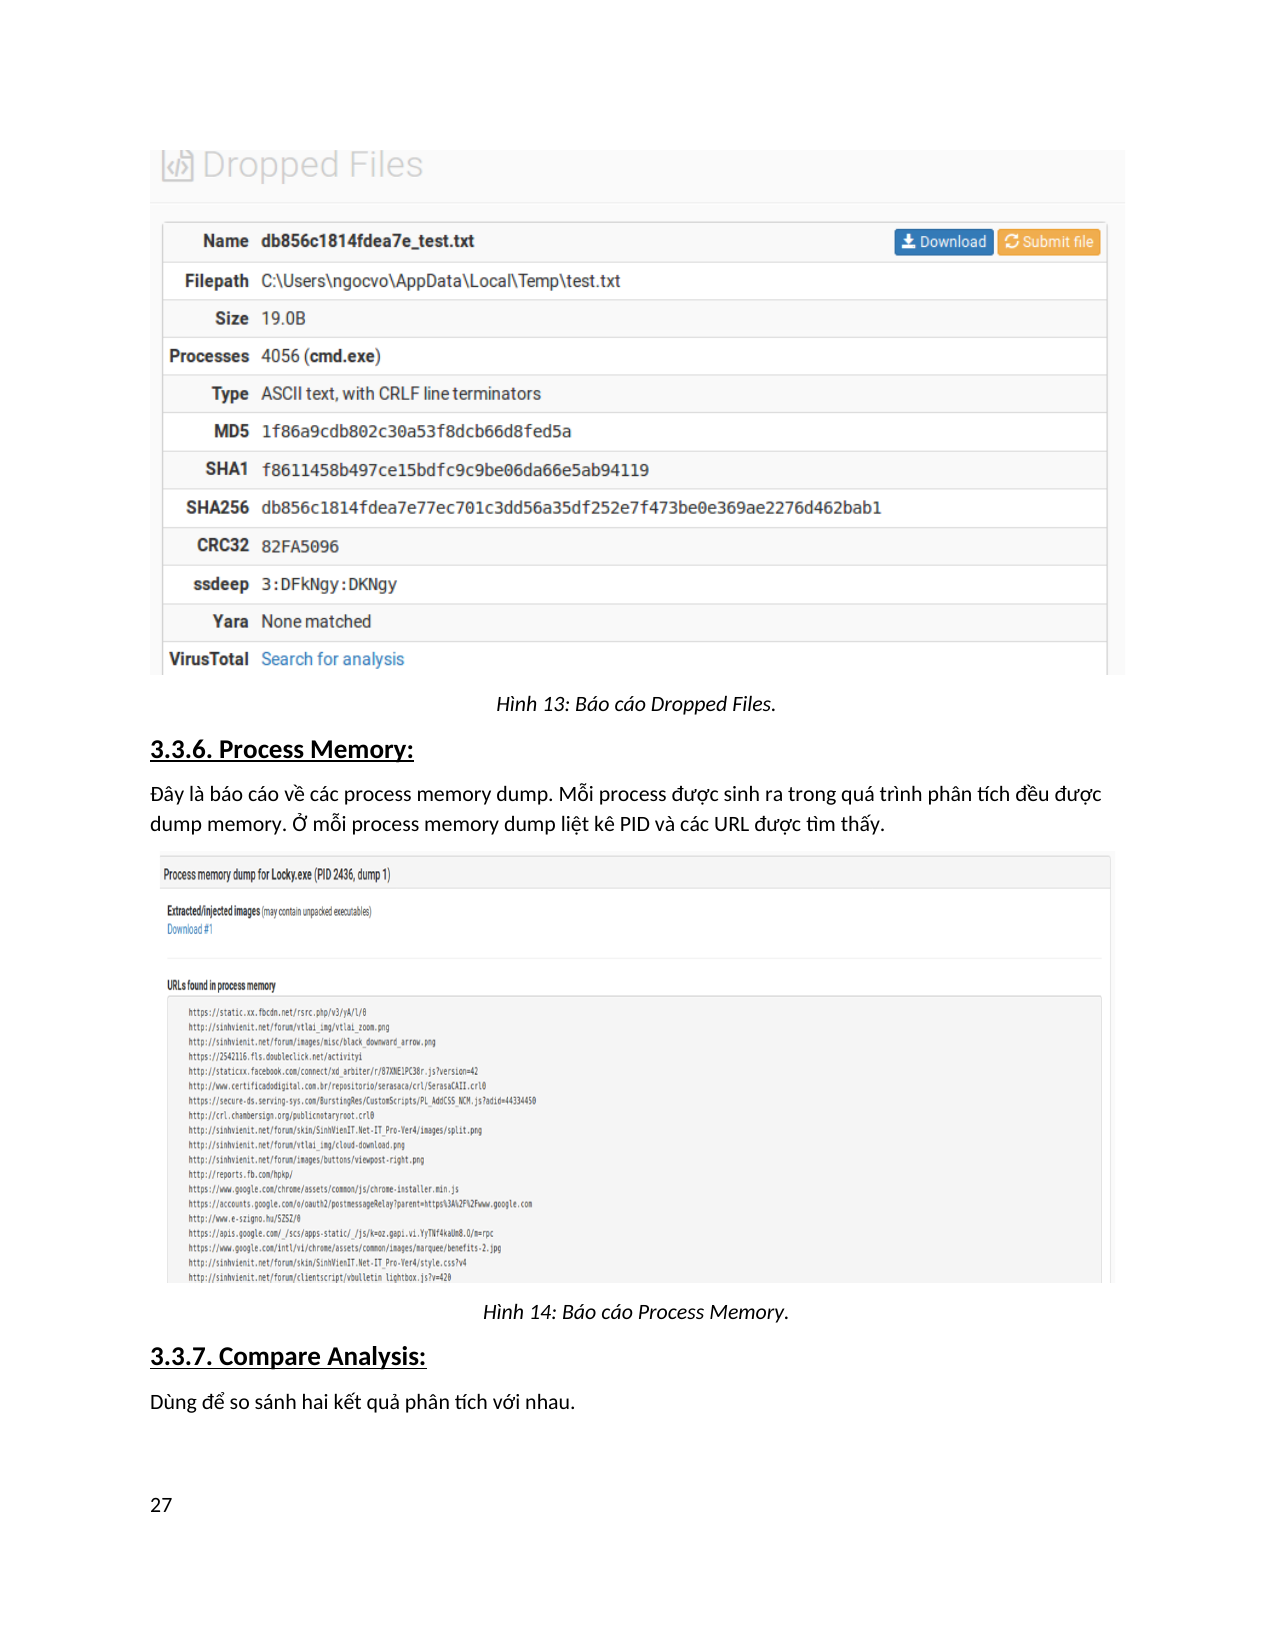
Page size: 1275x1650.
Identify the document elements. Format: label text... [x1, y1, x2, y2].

picture [159, 851, 1116, 1283]
text Hình 14: Báo cáo Process Memory. [150, 1298, 1125, 1324]
text Hình 13: Báo cáo Dropped Files. [150, 690, 1125, 717]
text 3.3.6. Process Memory: [150, 732, 1125, 765]
picture [150, 150, 1125, 675]
text 3.3.7. Compare Analysis: [150, 1339, 1125, 1373]
text Đây là báo cáo về các process memory dump. Mỗi process được sinh ra trong quá trình phân tích đều được dump memory. Ở mỗi process memory dump liệt kê PID và các URL được tìm thấy. [150, 781, 1125, 837]
text Dùng để so sánh hai kết quả phân tích với nhau. [150, 1388, 1125, 1415]
